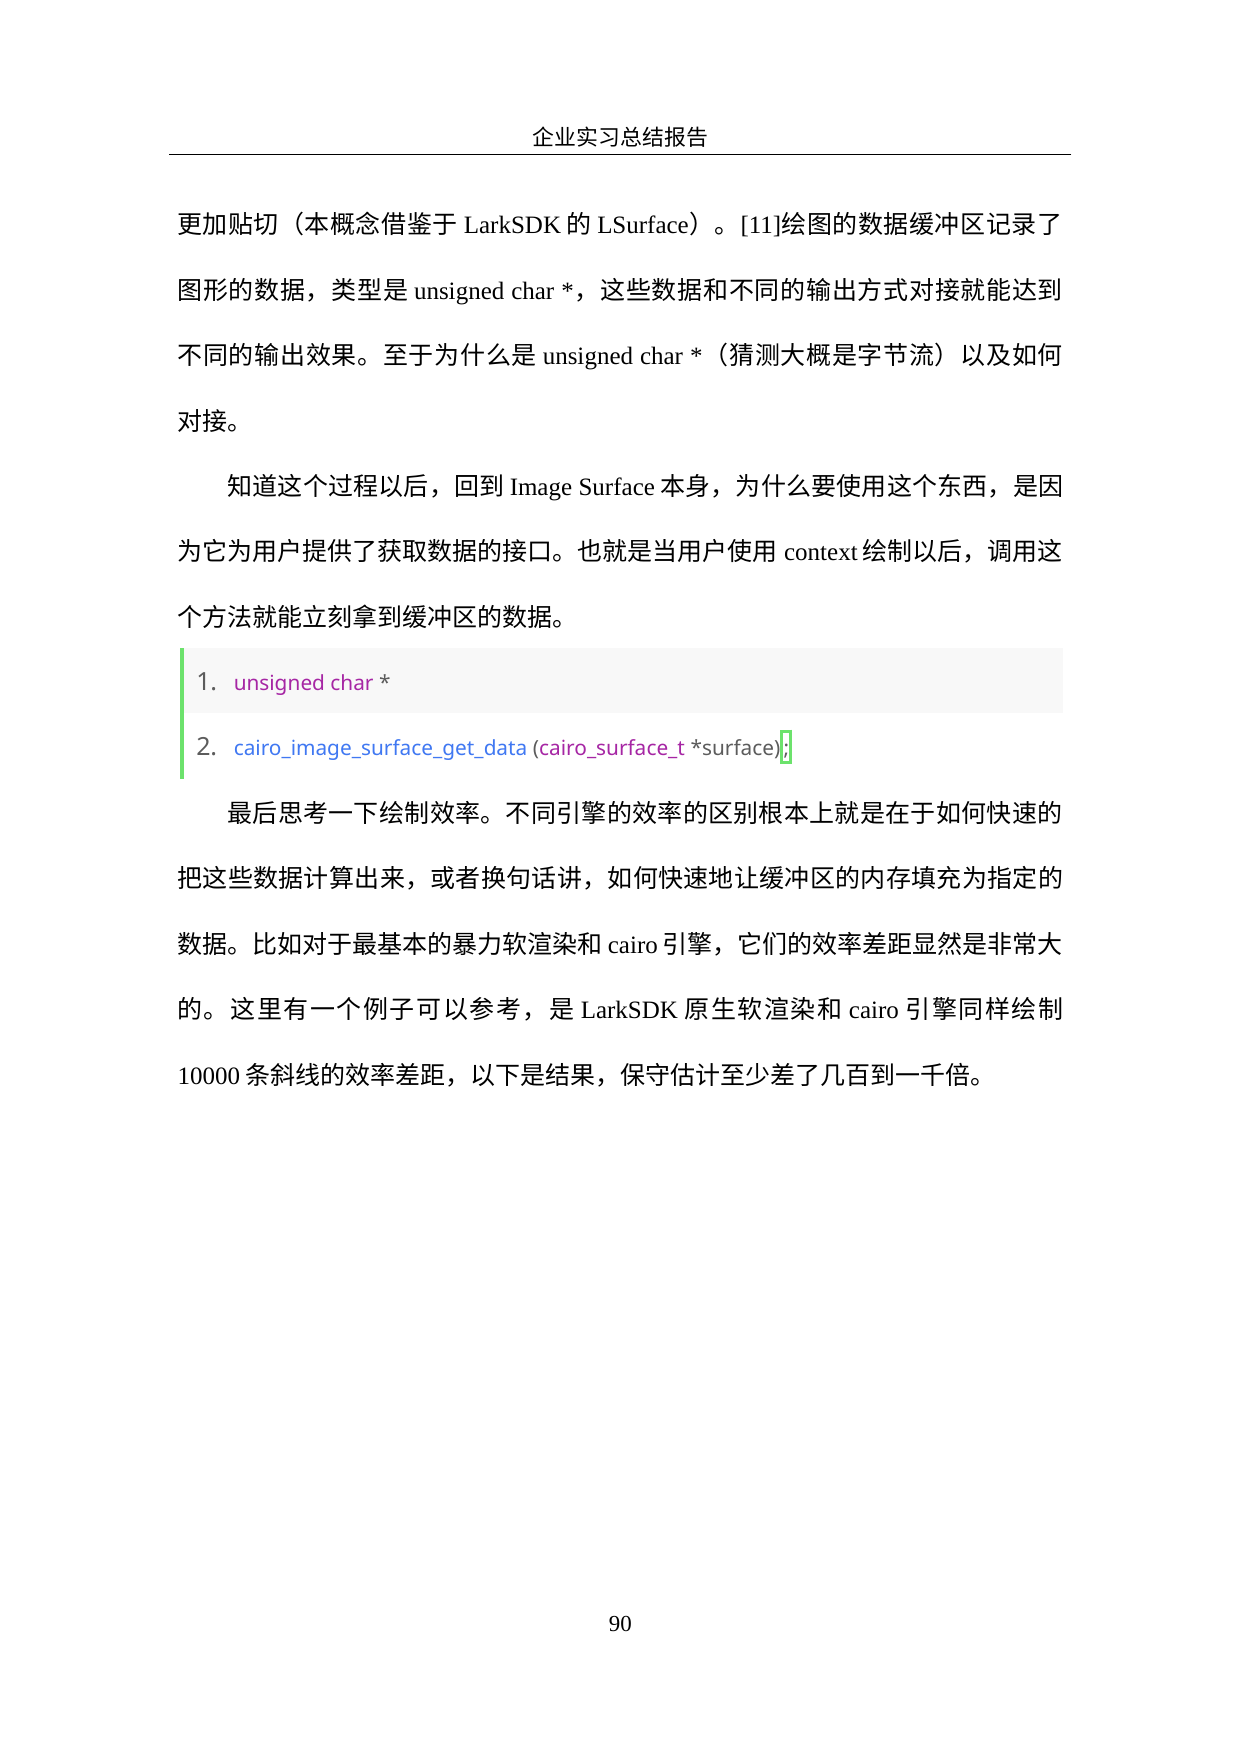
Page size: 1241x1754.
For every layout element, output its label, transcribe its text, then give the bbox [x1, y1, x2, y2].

text 知道这个过程以后，回到Image Surface本身，为什么要使用这个东西，是因为它为用户提供了获取数据的接口。也就是当用户使用context绘制以后，调用这个方法就能立刻拿到缓冲区的数据。 [177, 452, 1063, 648]
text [177, 190, 1063, 452]
list unsigned char * [184, 648, 1063, 713]
text 最后思考一下绘制效率。不同引擎的效率的区别根本上就是在于如何快速的把这些数据计算出来，或者换句话讲，如何快速地让缓冲区的内存填充为指定的数据。比如对于最基本的暴力软渲染和cairo引擎，它们的效率差距显然是非常大的。这里有一个例子可以参考，是LarkSDK原生软渲染和cairo引擎同样绘制10000条斜线的效率差距，以下是结果，保守估计至少差了几百到一千倍。 [177, 779, 1063, 1106]
list cairo_image_surface_get_data (cairo_surface_t *surface); [184, 713, 1063, 779]
